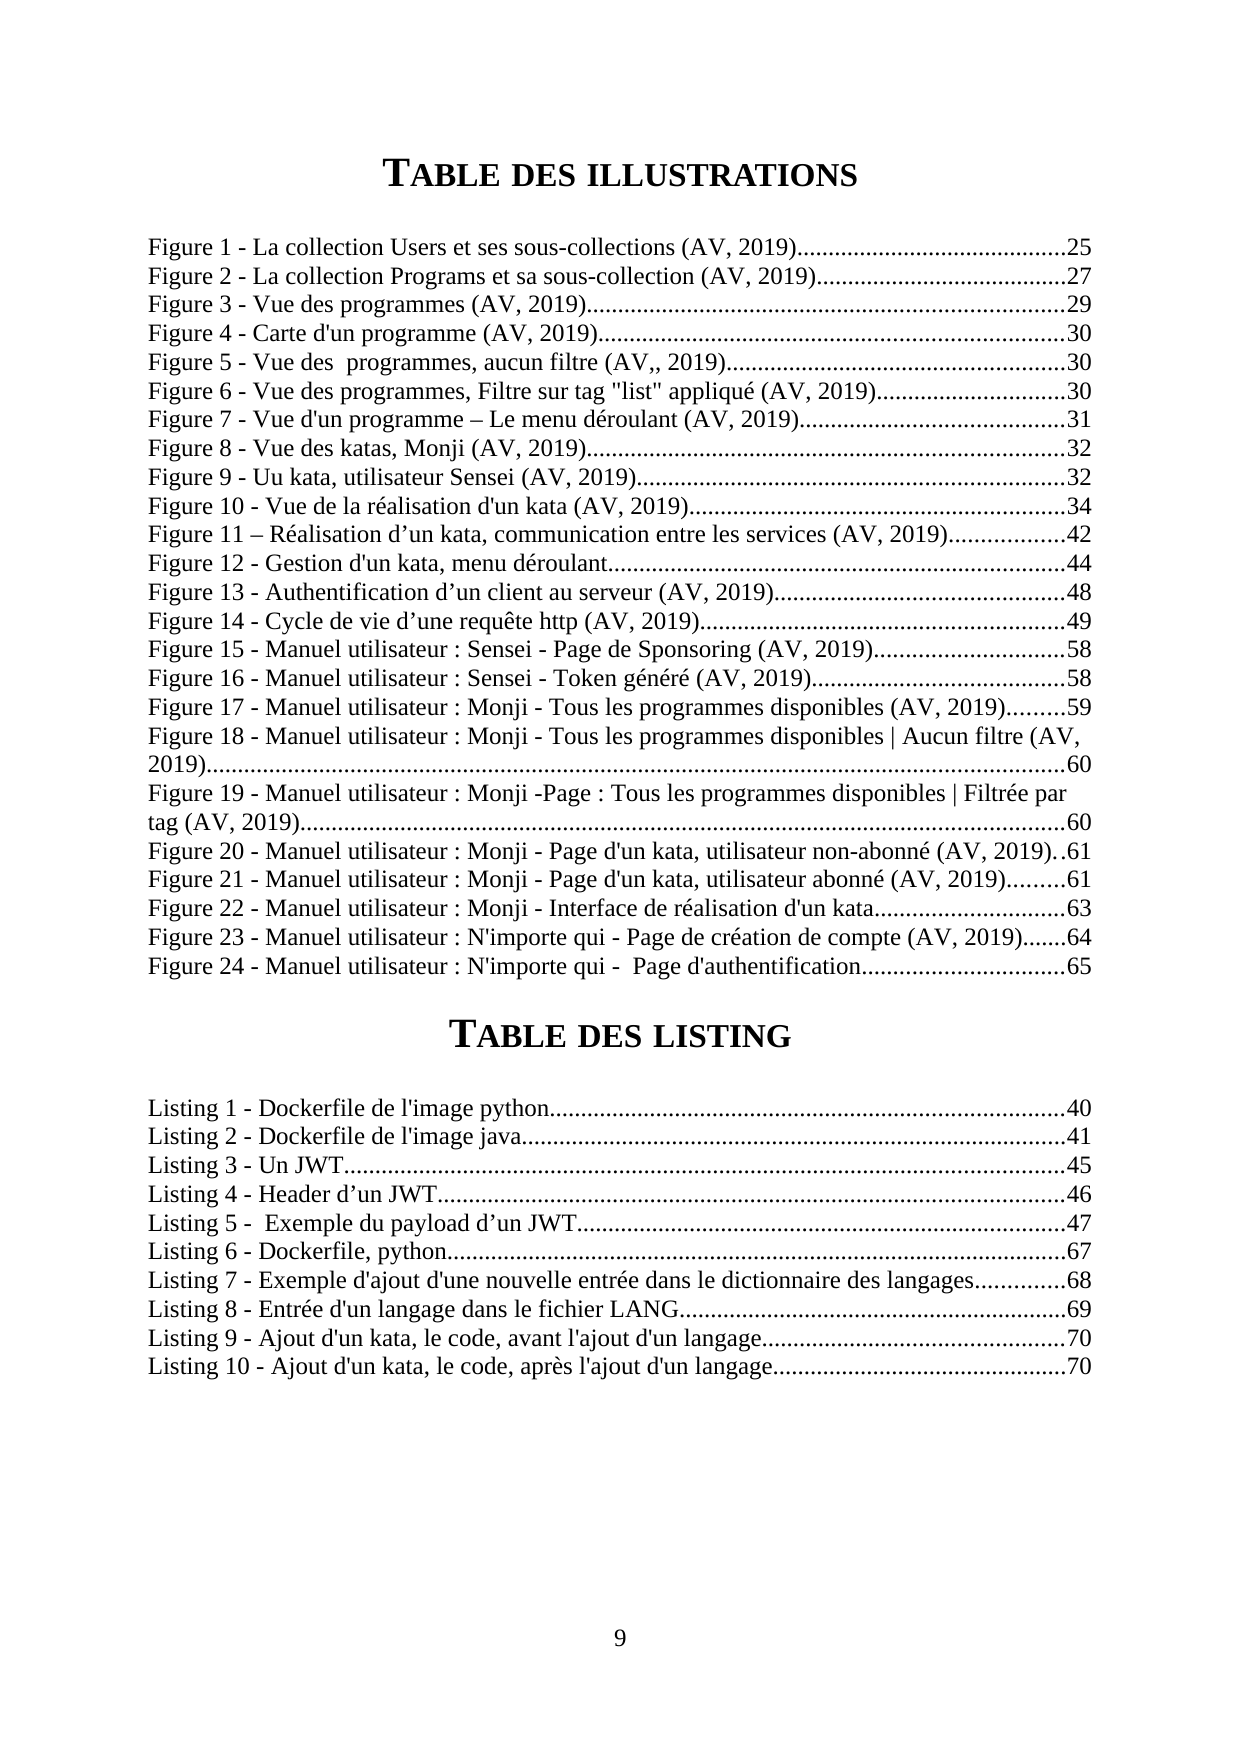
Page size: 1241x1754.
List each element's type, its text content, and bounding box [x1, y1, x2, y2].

text Listing 1 - Dockerfile de l'image python 40 [148, 1093, 1093, 1121]
text Figure 2 - La collection Programs et sa sous-collection (AV, 2019) 27 [148, 261, 1093, 289]
title Table des illustrations [148, 148, 1093, 196]
text Listing 8 - Entrée d'un langage dans le fichier LANG 69 [148, 1294, 1093, 1323]
text Figure 5 - Vue des programmes, aucun filtre (AV,, 2019) 30 [148, 347, 1093, 376]
text Listing 10 - Ajout d'un kata, le code, après l'ajout d'un langage 70 [148, 1351, 1093, 1380]
text Figure 24 - Manuel utilisateur : N'importe qui - Page d'authentification 65 [148, 951, 1093, 979]
title Table des listing [148, 1008, 1093, 1056]
text Figure 4 - Carte d'un programme (AV, 2019) 30 [148, 318, 1093, 347]
text Figure 15 - Manuel utilisateur : Sensei - Page de Sponsoring (AV, 2019) 58 [148, 634, 1093, 663]
text Listing 4 - Header d’un JWT 46 [148, 1179, 1093, 1208]
text Figure 16 - Manuel utilisateur : Sensei - Token généré (AV, 2019) 58 [148, 663, 1093, 692]
text Figure 20 - Manuel utilisateur : Monji - Page d'un kata, utilisateur non-abonné (AV, 2019) 61 [148, 836, 1093, 864]
text Listing 2 - Dockerfile de l'image java 41 [148, 1121, 1093, 1150]
text Figure 8 - Vue des katas, Monji (AV, 2019) 32 [148, 433, 1093, 462]
text Figure 6 - Vue des programmes, Filtre sur tag "list" appliqué (AV, 2019) 30 [148, 376, 1093, 404]
text Figure 7 - Vue d'un programme – Le menu déroulant (AV, 2019) 31 [148, 404, 1093, 433]
text Figure 1 - La collection Users et ses sous-collections (AV, 2019) 25 [148, 232, 1093, 261]
text Figure 19 - Manuel utilisateur : Monji -Page : Tous les programmes disponibles | Filtrée par tag (AV, 2019) 60 [148, 778, 1093, 836]
text Figure 13 - Authentification d’un client au serveur (AV, 2019) 48 [148, 577, 1093, 606]
text Listing 9 - Ajout d'un kata, le code, avant l'ajout d'un langage 70 [148, 1323, 1093, 1351]
text Figure 12 - Gestion d'un kata, menu déroulant 44 [148, 548, 1093, 577]
text Figure 9 - Uu kata, utilisateur Sensei (AV, 2019) 32 [148, 462, 1093, 491]
text Figure 10 - Vue de la réalisation d'un kata (AV, 2019) 34 [148, 491, 1093, 519]
text Figure 14 - Cycle de vie d’une requête http (AV, 2019) 49 [148, 606, 1093, 634]
text Figure 3 - Vue des programmes (AV, 2019) 29 [148, 289, 1093, 318]
text Figure 17 - Manuel utilisateur : Monji - Tous les programmes disponibles (AV, 2019) 59 [148, 692, 1093, 721]
text Listing 6 - Dockerfile, python 67 [148, 1236, 1093, 1265]
text Listing 3 - Un JWT 45 [148, 1150, 1093, 1179]
text Figure 22 - Manuel utilisateur : Monji - Interface de réalisation d'un kata 63 [148, 893, 1093, 922]
text Listing 5 - Exemple du payload d’un JWT 47 [148, 1208, 1093, 1236]
text Figure 21 - Manuel utilisateur : Monji - Page d'un kata, utilisateur abonné (AV, 2019) 61 [148, 864, 1093, 893]
text Figure 18 - Manuel utilisateur : Monji - Tous les programmes disponibles | Aucun filtre (AV, 2019) 60 [148, 721, 1093, 778]
text Figure 23 - Manuel utilisateur : N'importe qui - Page de création de compte (AV, 2019) 64 [148, 922, 1093, 951]
text Listing 7 - Exemple d'ajout d'une nouvelle entrée dans le dictionnaire des langages 68 [148, 1265, 1093, 1294]
text Figure 11 – Réalisation d’un kata, communication entre les services (AV, 2019) 42 [148, 519, 1093, 548]
